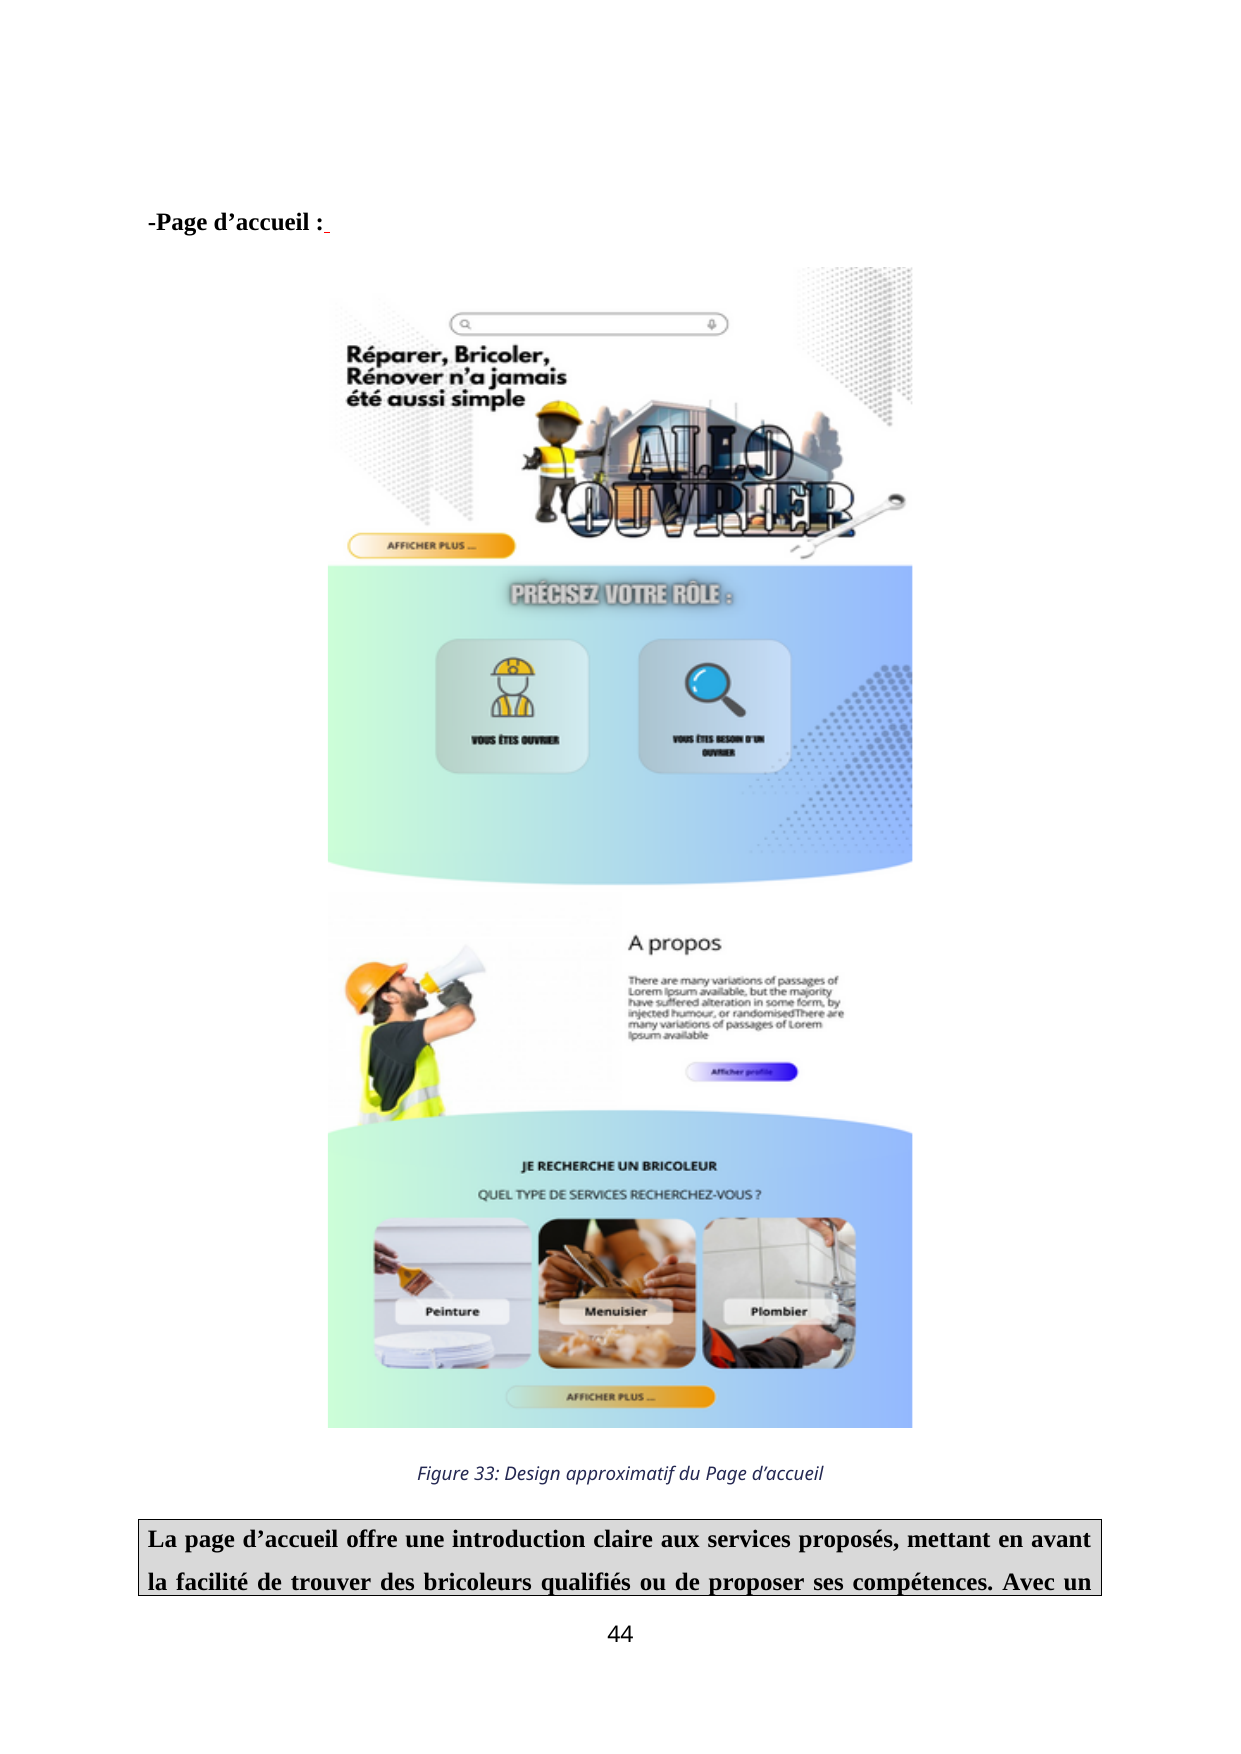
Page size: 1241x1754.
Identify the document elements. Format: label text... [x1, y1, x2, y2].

text -Page d’accueil : [148, 207, 1092, 236]
picture [327, 267, 913, 1428]
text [139, 1520, 1101, 1595]
